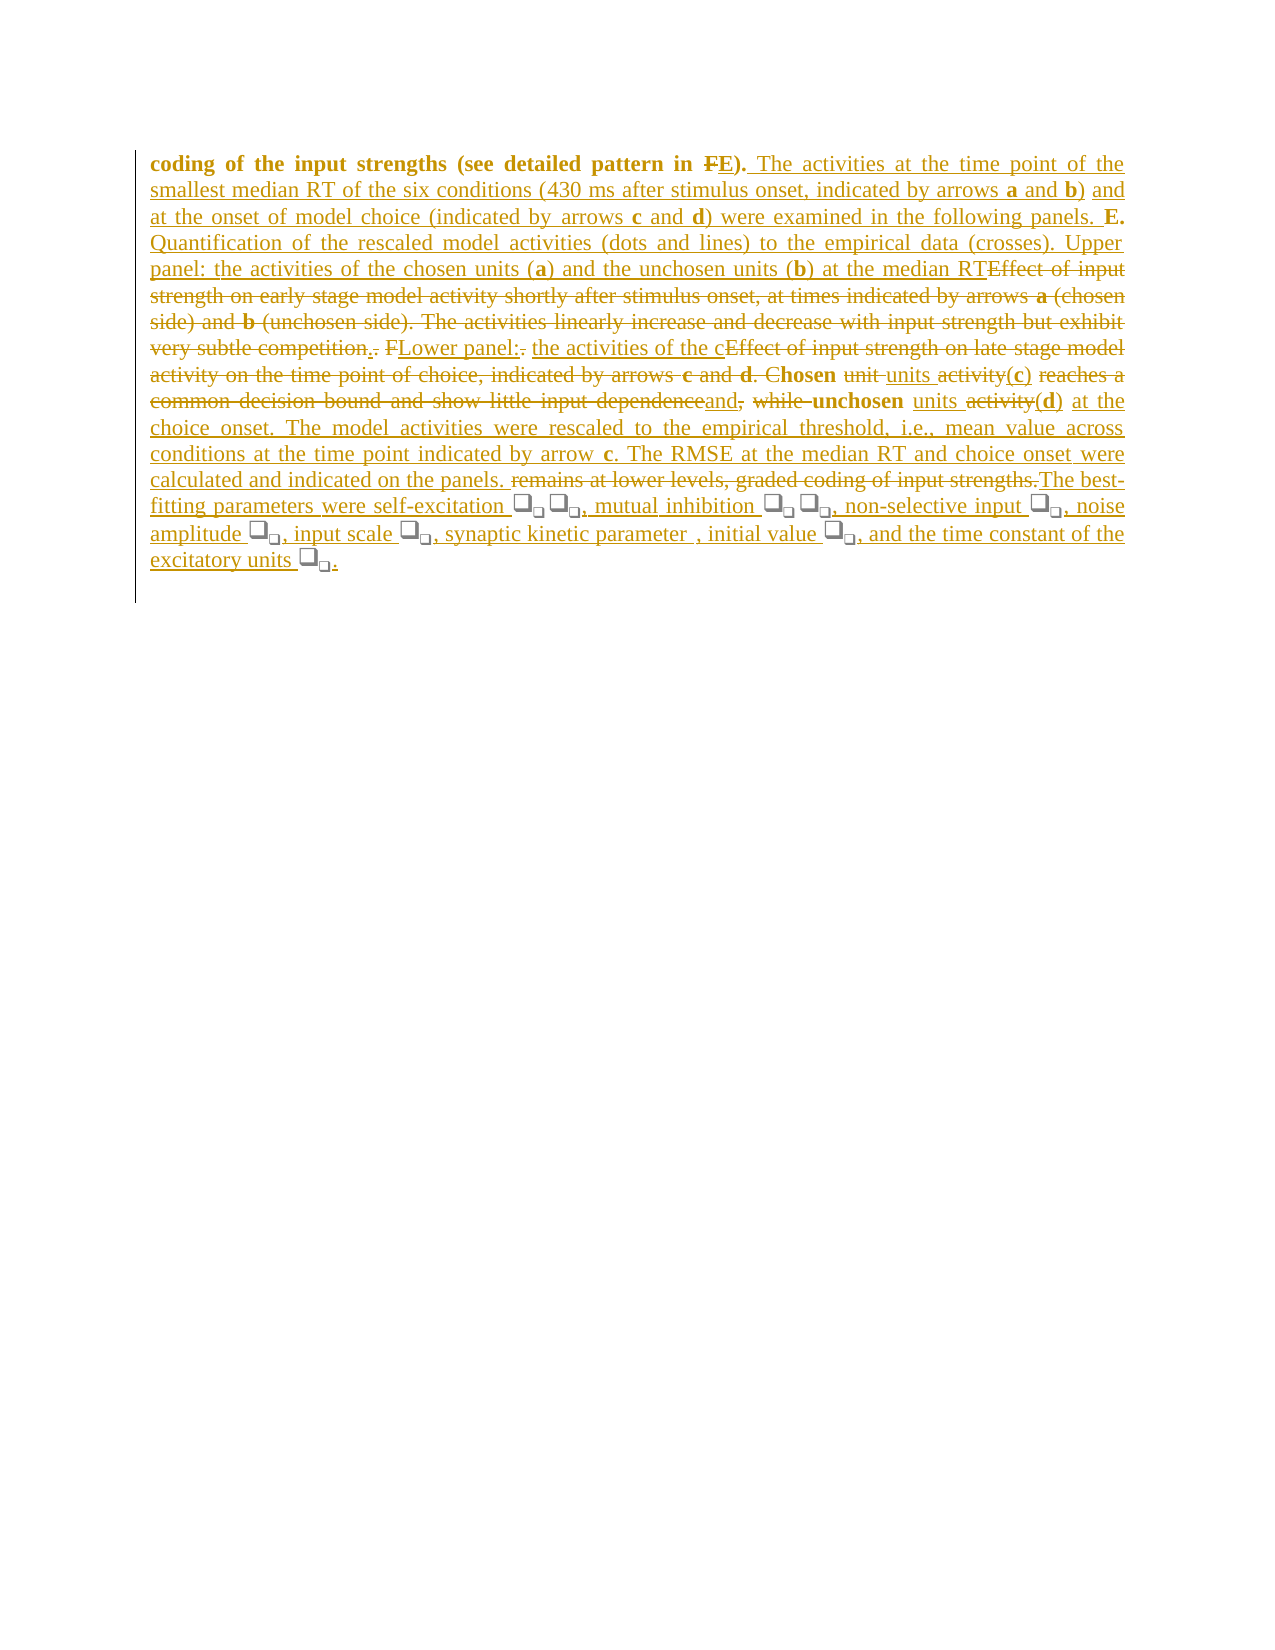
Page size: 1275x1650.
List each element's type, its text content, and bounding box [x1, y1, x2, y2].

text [150, 150, 1125, 296]
